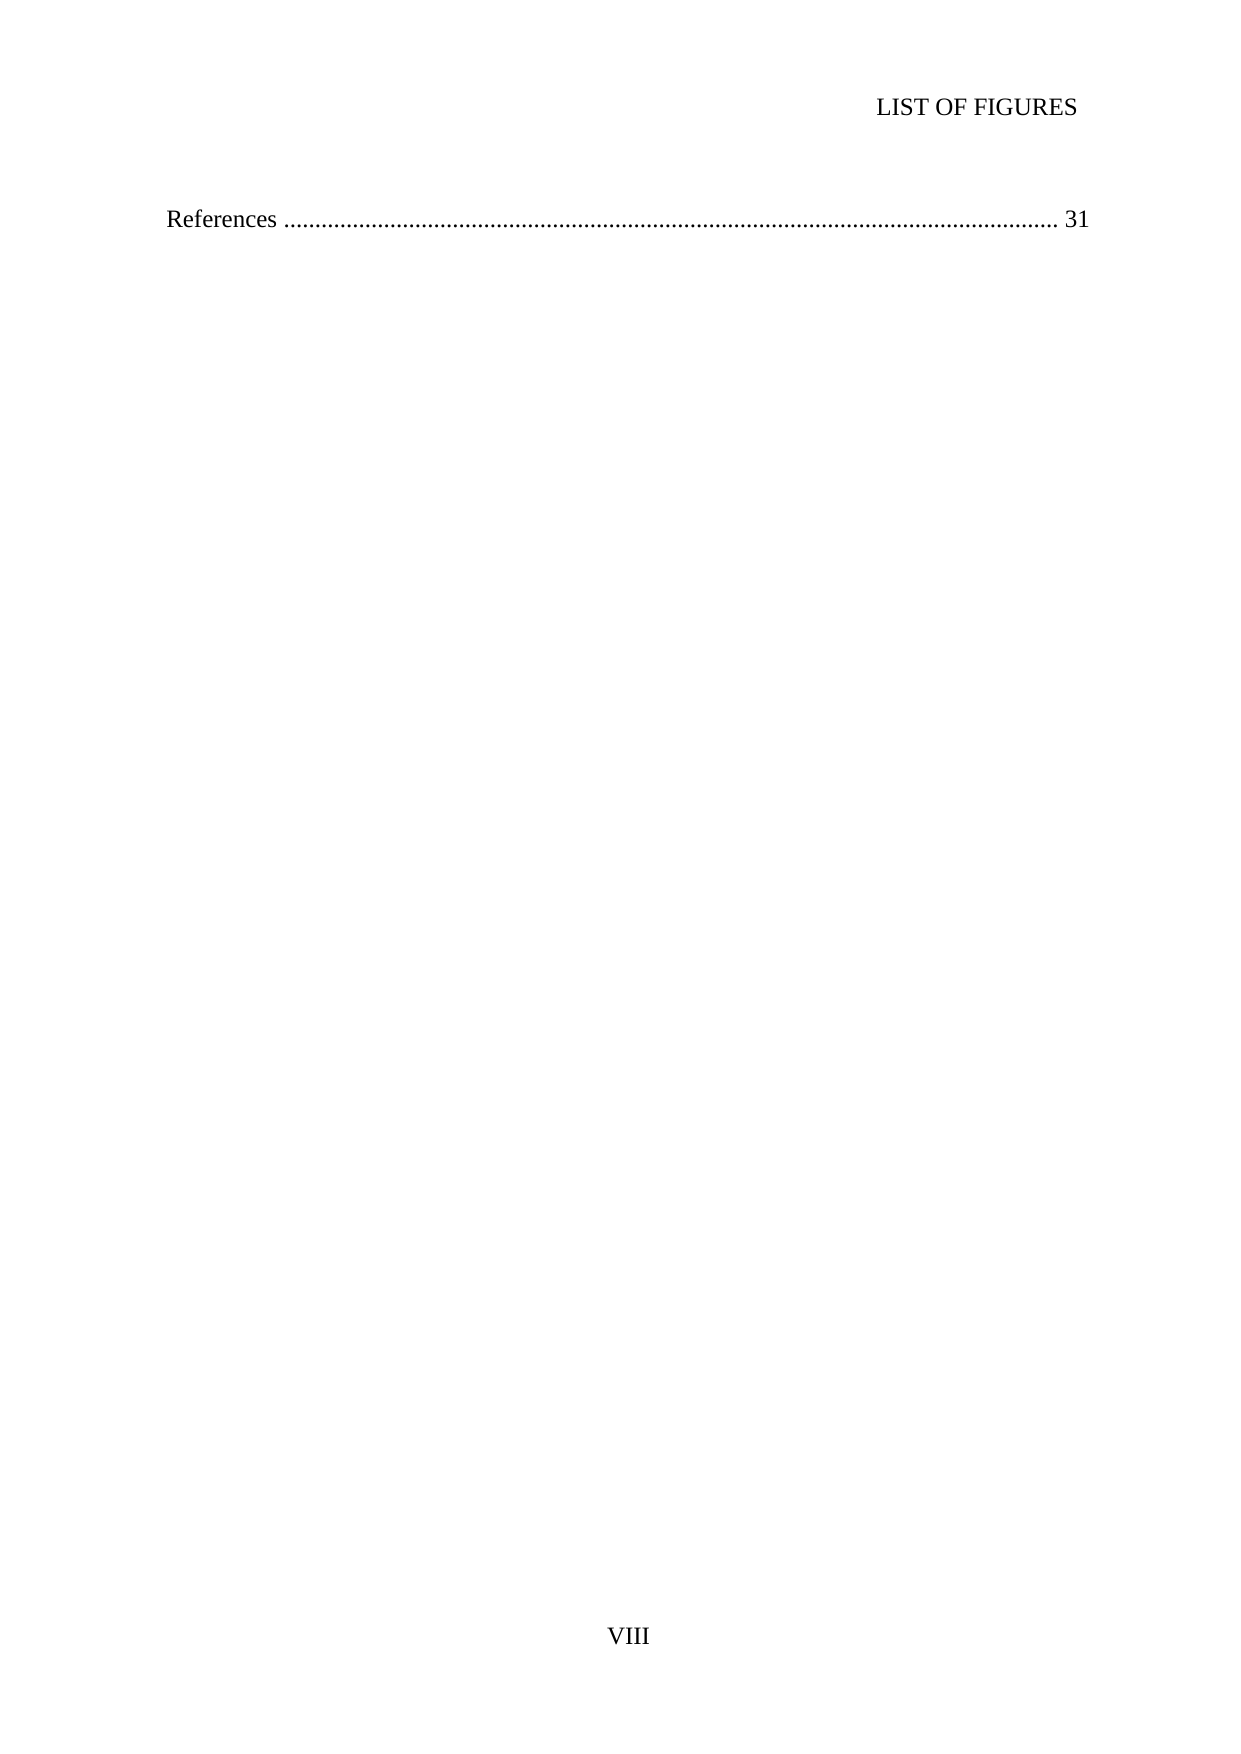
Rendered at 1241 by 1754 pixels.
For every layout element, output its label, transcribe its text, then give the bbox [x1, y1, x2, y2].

text References ............................................................................................................................ 31 [166, 204, 1091, 233]
